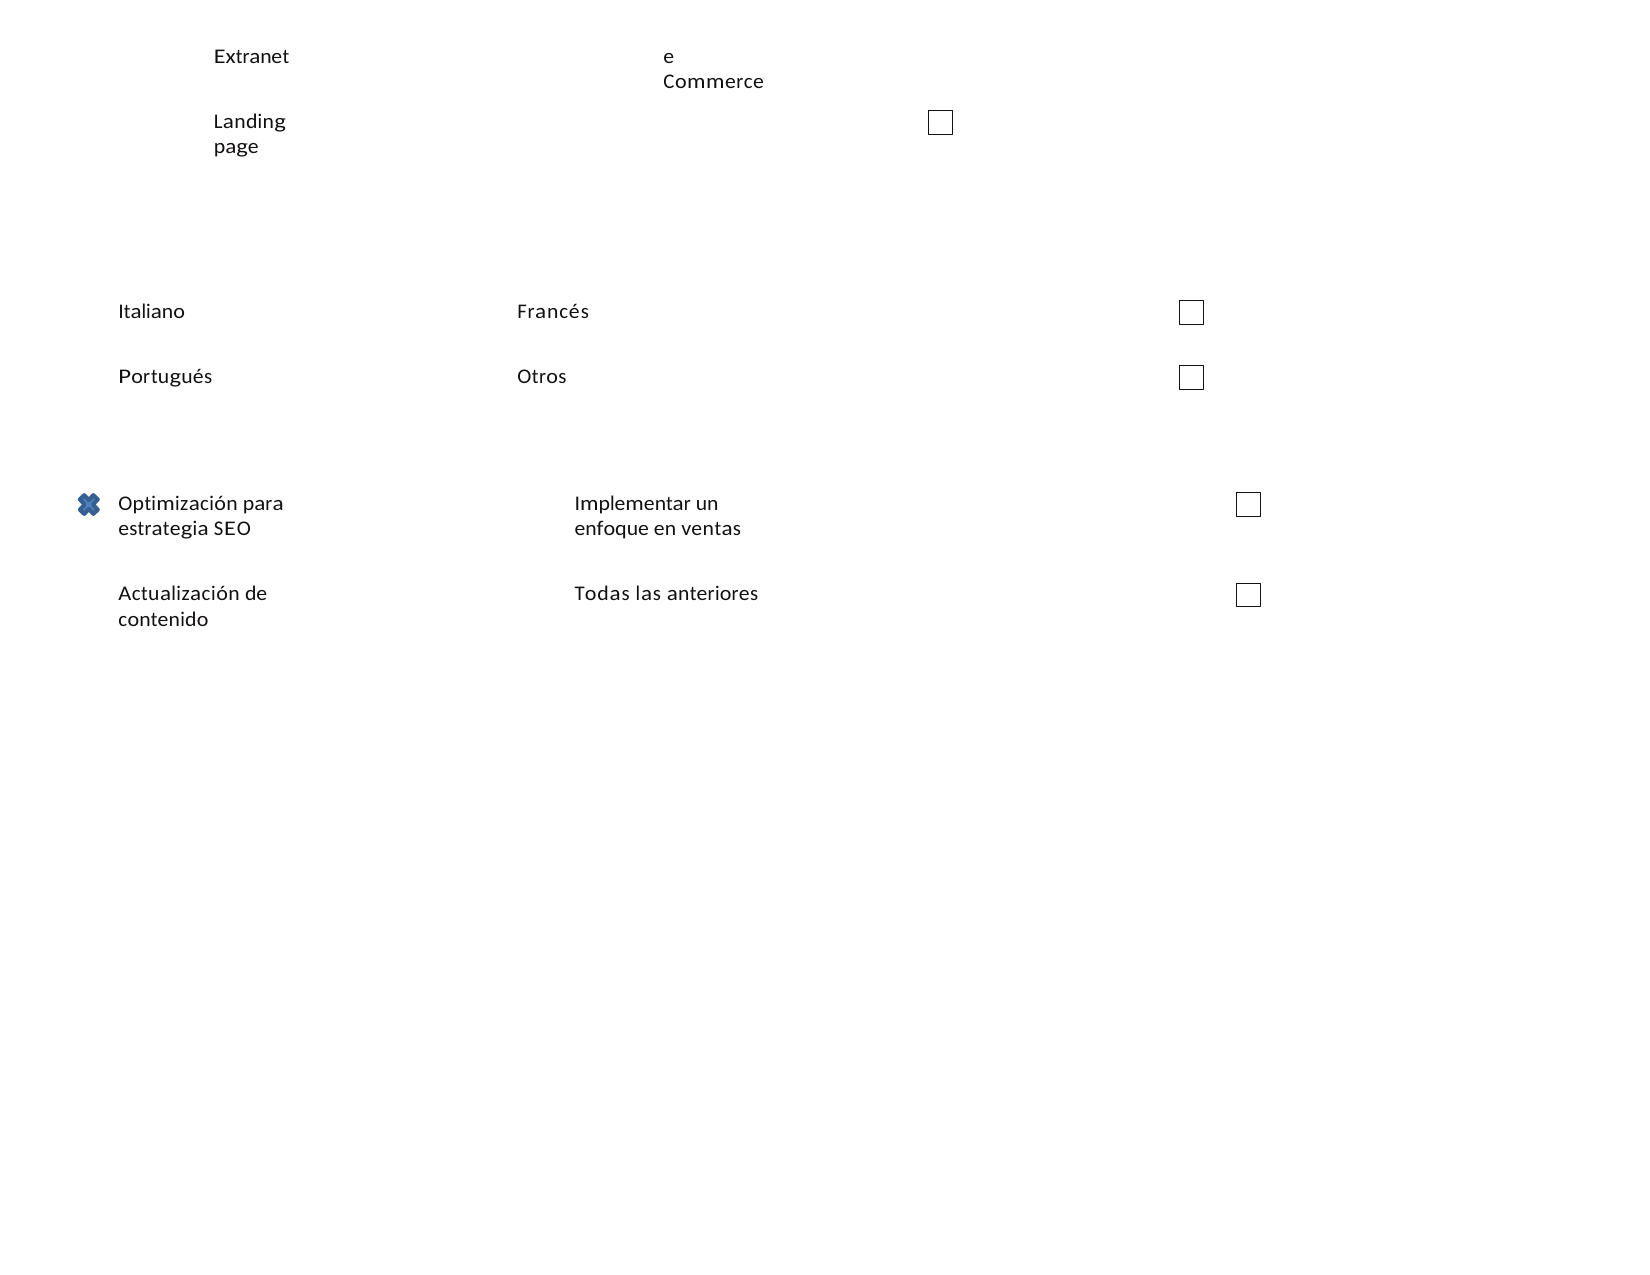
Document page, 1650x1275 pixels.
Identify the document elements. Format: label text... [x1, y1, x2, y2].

text Optimización para estrategia SEO [118, 490, 314, 541]
text Otros [517, 363, 775, 389]
text Italiano [118, 298, 314, 324]
text Portugués [118, 363, 314, 388]
text Francés [517, 298, 775, 324]
text Actualización de contenido [118, 580, 314, 631]
text Landing page [214, 108, 314, 159]
text eCommerce [663, 43, 775, 94]
text Extranet [214, 43, 314, 68]
text Implementar un enfoque en ventas [574, 490, 775, 541]
text Todas las anteriores [574, 580, 775, 606]
